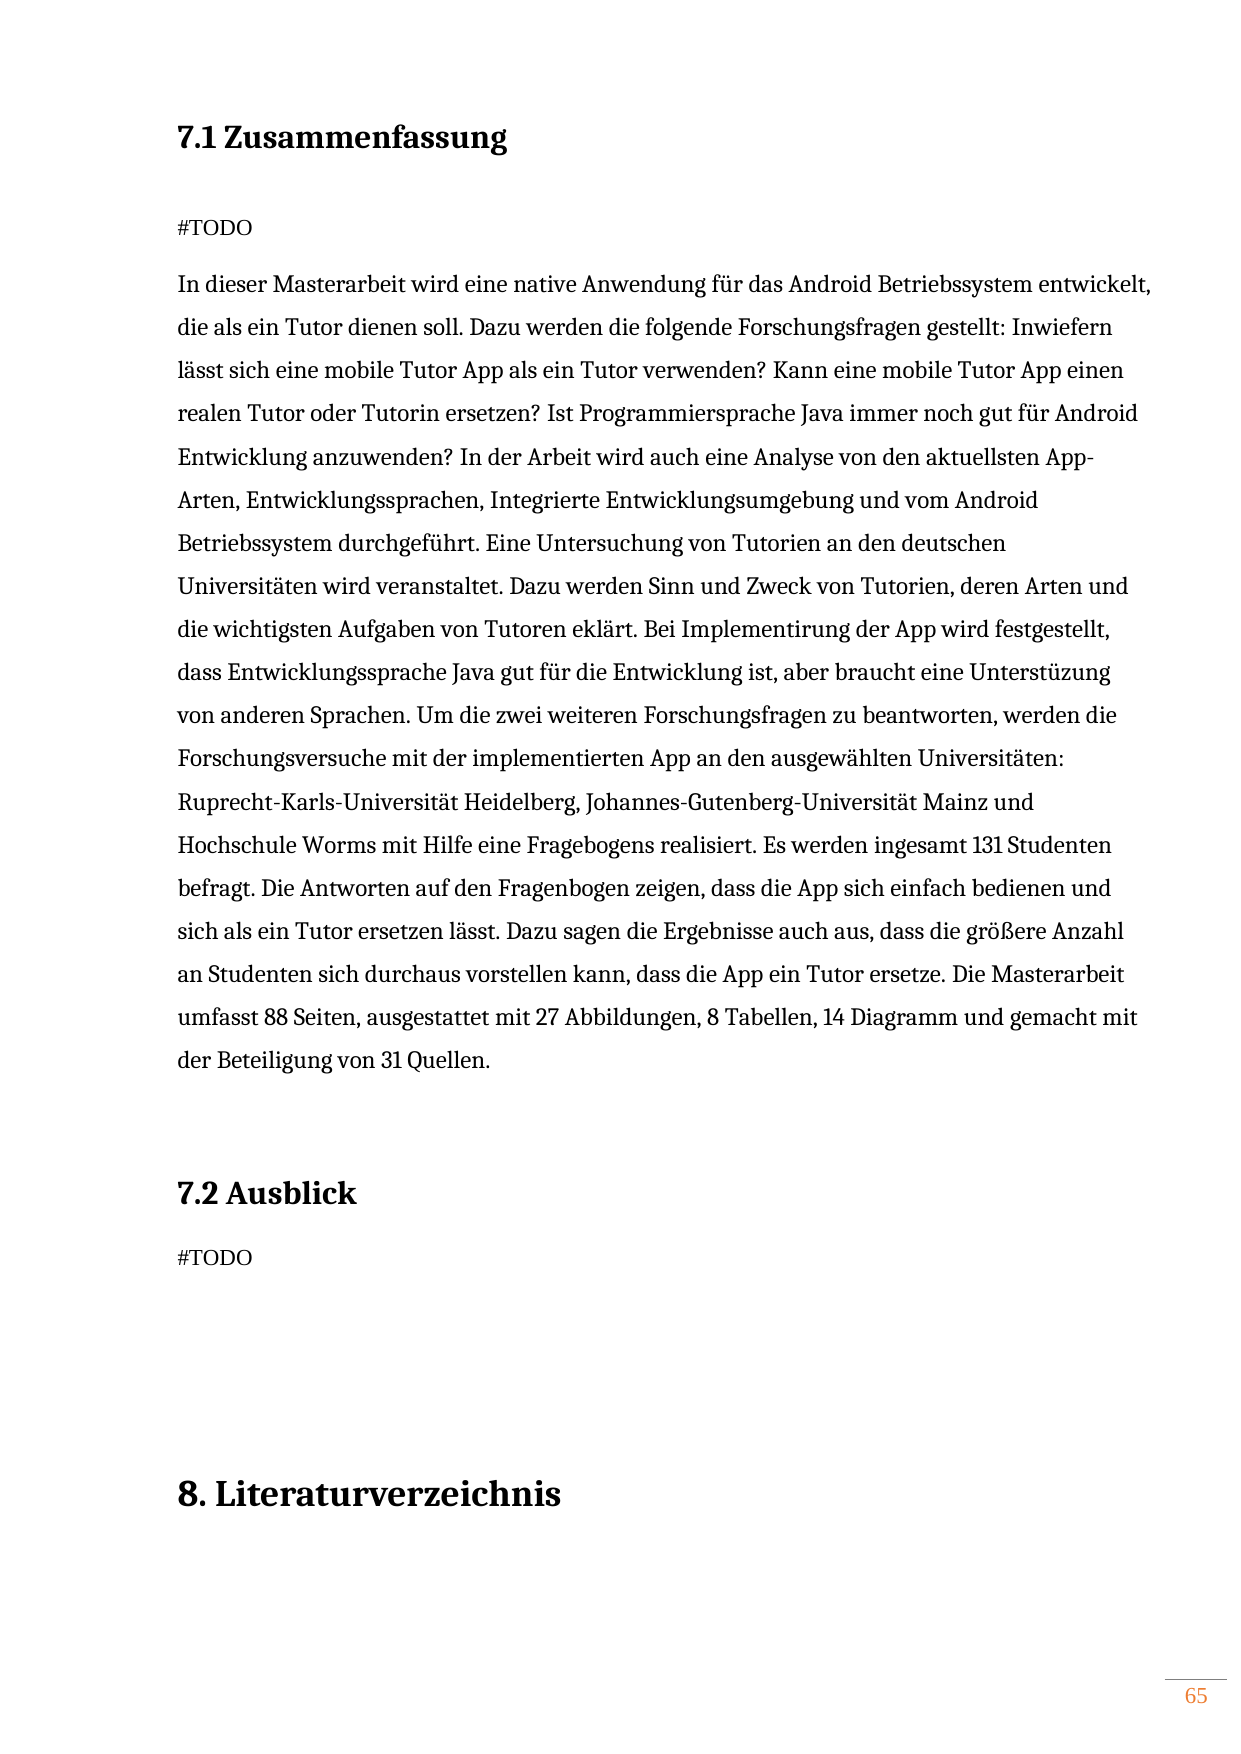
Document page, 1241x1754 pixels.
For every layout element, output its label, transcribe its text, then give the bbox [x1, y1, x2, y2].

subtitle 7.2 Ausblick [177, 1174, 1152, 1212]
subtitle 7.1 Zusammenfassung [177, 118, 1152, 156]
subtitle 8. Literaturverzeichnis [177, 1473, 1152, 1516]
text #TODO [177, 214, 1152, 241]
text #TODO [177, 1244, 1152, 1271]
text In dieser Masterarbeit wird eine native Anwendung für das Android Betriebssystem entwickelt, die als ein Tutor dienen soll. Dazu werden die folgende Forschungsfragen gestellt: Inwiefern lässt sich eine mobile Tutor App als ein Tutor verwenden? Kann eine mobile Tutor App einen realen Tutor oder Tutorin ersetzen? Ist Programmiersprache Java immer noch gut für Android Entwicklung anzuwenden? In der Arbeit wird auch eine Analyse von den aktuellsten App- Arten, Entwicklungssprachen, Integrierte Entwicklungsumgebung und vom Android Betriebssystem durchgeführt. Eine Untersuchung von Tutorien an den deutschen Universitäten wird veranstaltet. Dazu werden Sinn und Zweck von Tutorien, deren Arten und die wichtigsten Aufgaben von Tutoren eklärt. Bei Implementirung der App wird festgestellt, dass Entwicklungssprache Java gut für die Entwicklung ist, aber braucht eine Unterstüzung von anderen Sprachen. Um die zwei weiteren Forschungsfragen zu beantworten, werden die Forschungsversuche mit der implementierten App an den ausgewählten Universitäten: Ruprecht-Karls-Universität Heidelberg, Johannes-Gutenberg-Universität Mainz und Hochschule Worms mit Hilfe eine Fragebogens realisiert. Es werden ingesamt 131 Studenten befragt. Die Antworten auf den Fragenbogen zeigen, dass die App sich einfach bedienen und sich als ein Tutor ersetzen lässt. Dazu sagen die Ergebnisse auch aus, dass die größere Anzahl an Studenten sich durchaus vorstellen kann, dass die App ein Tutor ersetze. Die Masterarbeit umfasst 88 Seiten, ausgestattet mit 27 Abbildungen, 8 Tabellen, 14 Diagramm und gemacht mit der Beteiligung von 31 Quellen. [177, 270, 1152, 1075]
